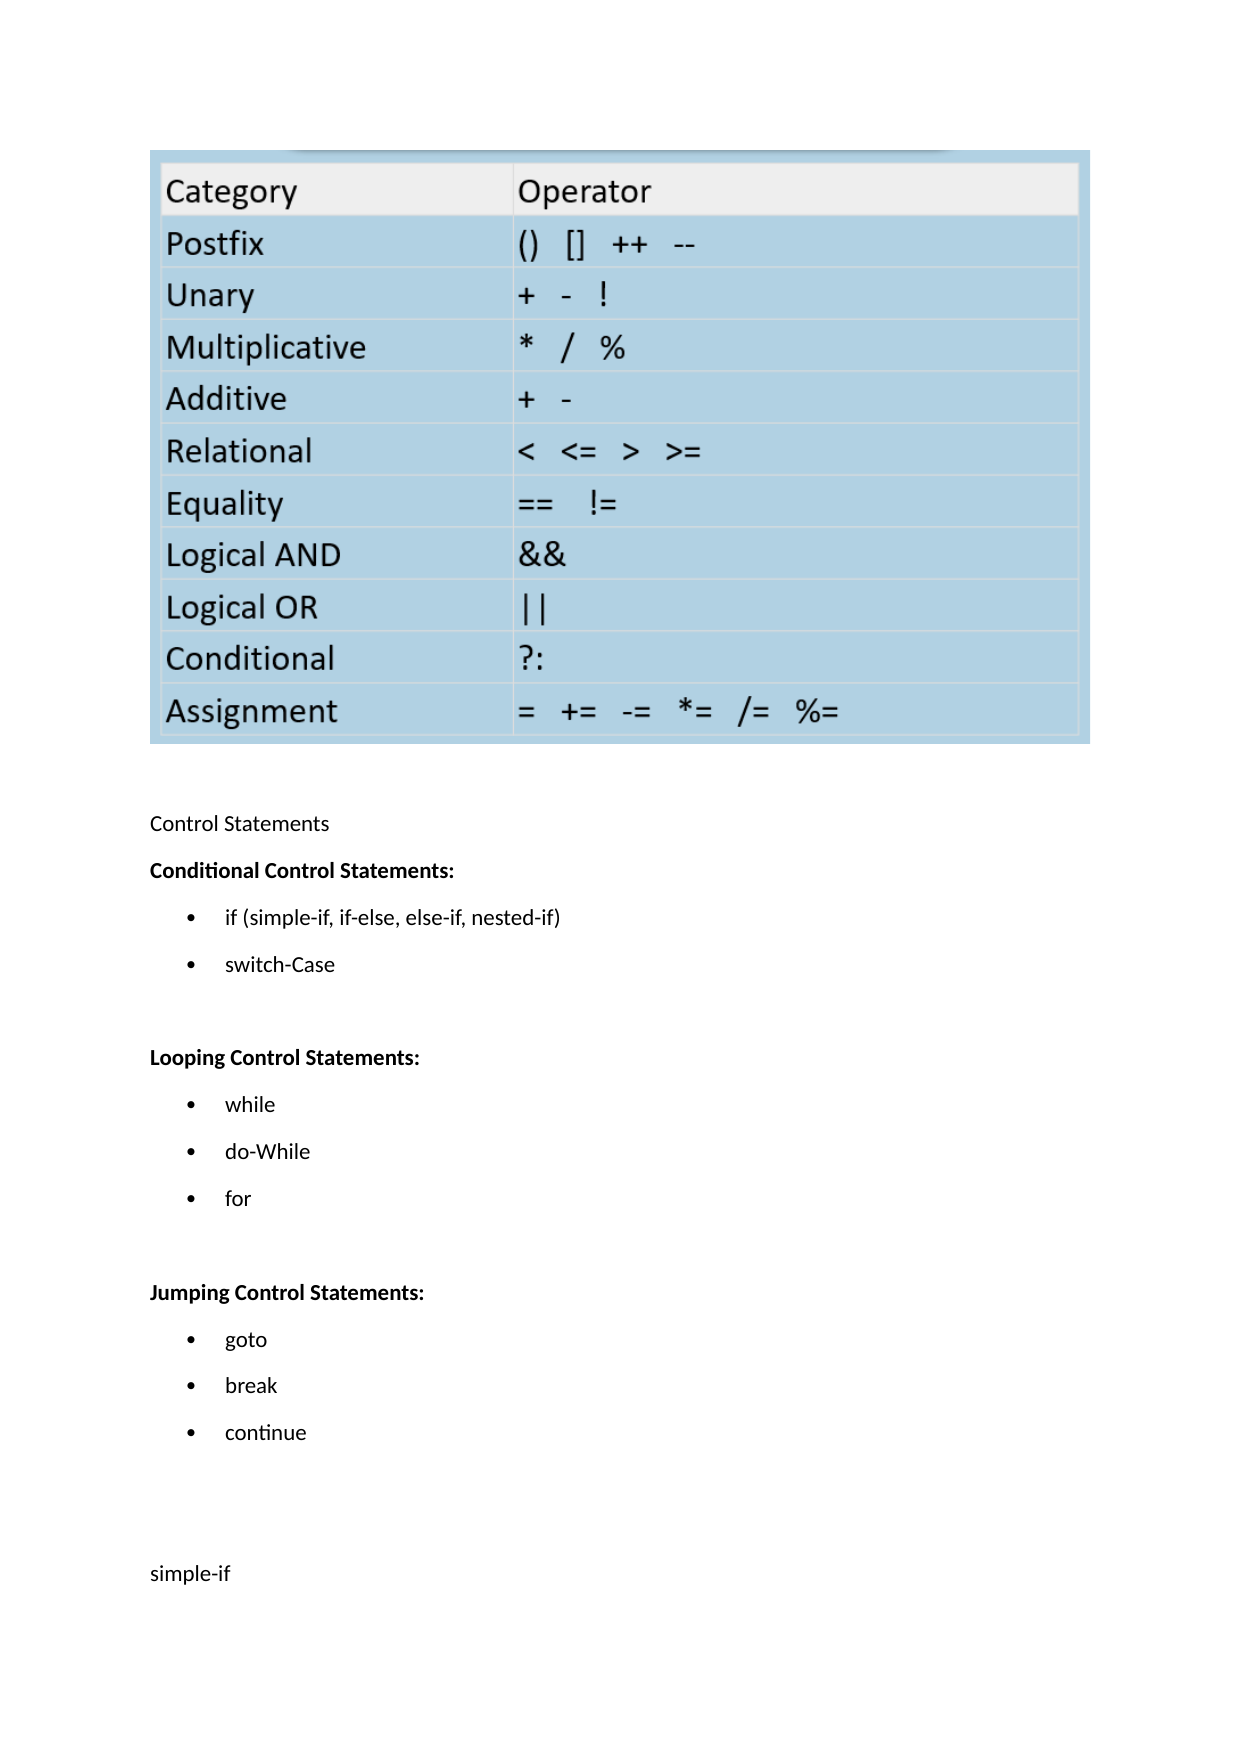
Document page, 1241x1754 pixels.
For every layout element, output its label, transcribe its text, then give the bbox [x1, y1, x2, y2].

text Jumping Control Statements: [150, 1278, 1090, 1306]
list goto [187, 1325, 1090, 1353]
list for [187, 1184, 1090, 1212]
list if (simple-if, if-else, else-if, nested-if) [187, 903, 1090, 931]
text simple-if [150, 1559, 1090, 1587]
picture [150, 150, 1091, 744]
list do-While [187, 1137, 1090, 1165]
list break [187, 1372, 1090, 1400]
list while [187, 1090, 1090, 1118]
list switch-Case [187, 950, 1090, 978]
text Control Statements [150, 809, 1090, 837]
list continue [187, 1418, 1090, 1447]
text Looping Control Statements: [150, 1043, 1090, 1072]
text Conditional Control Statements: [150, 856, 1090, 884]
